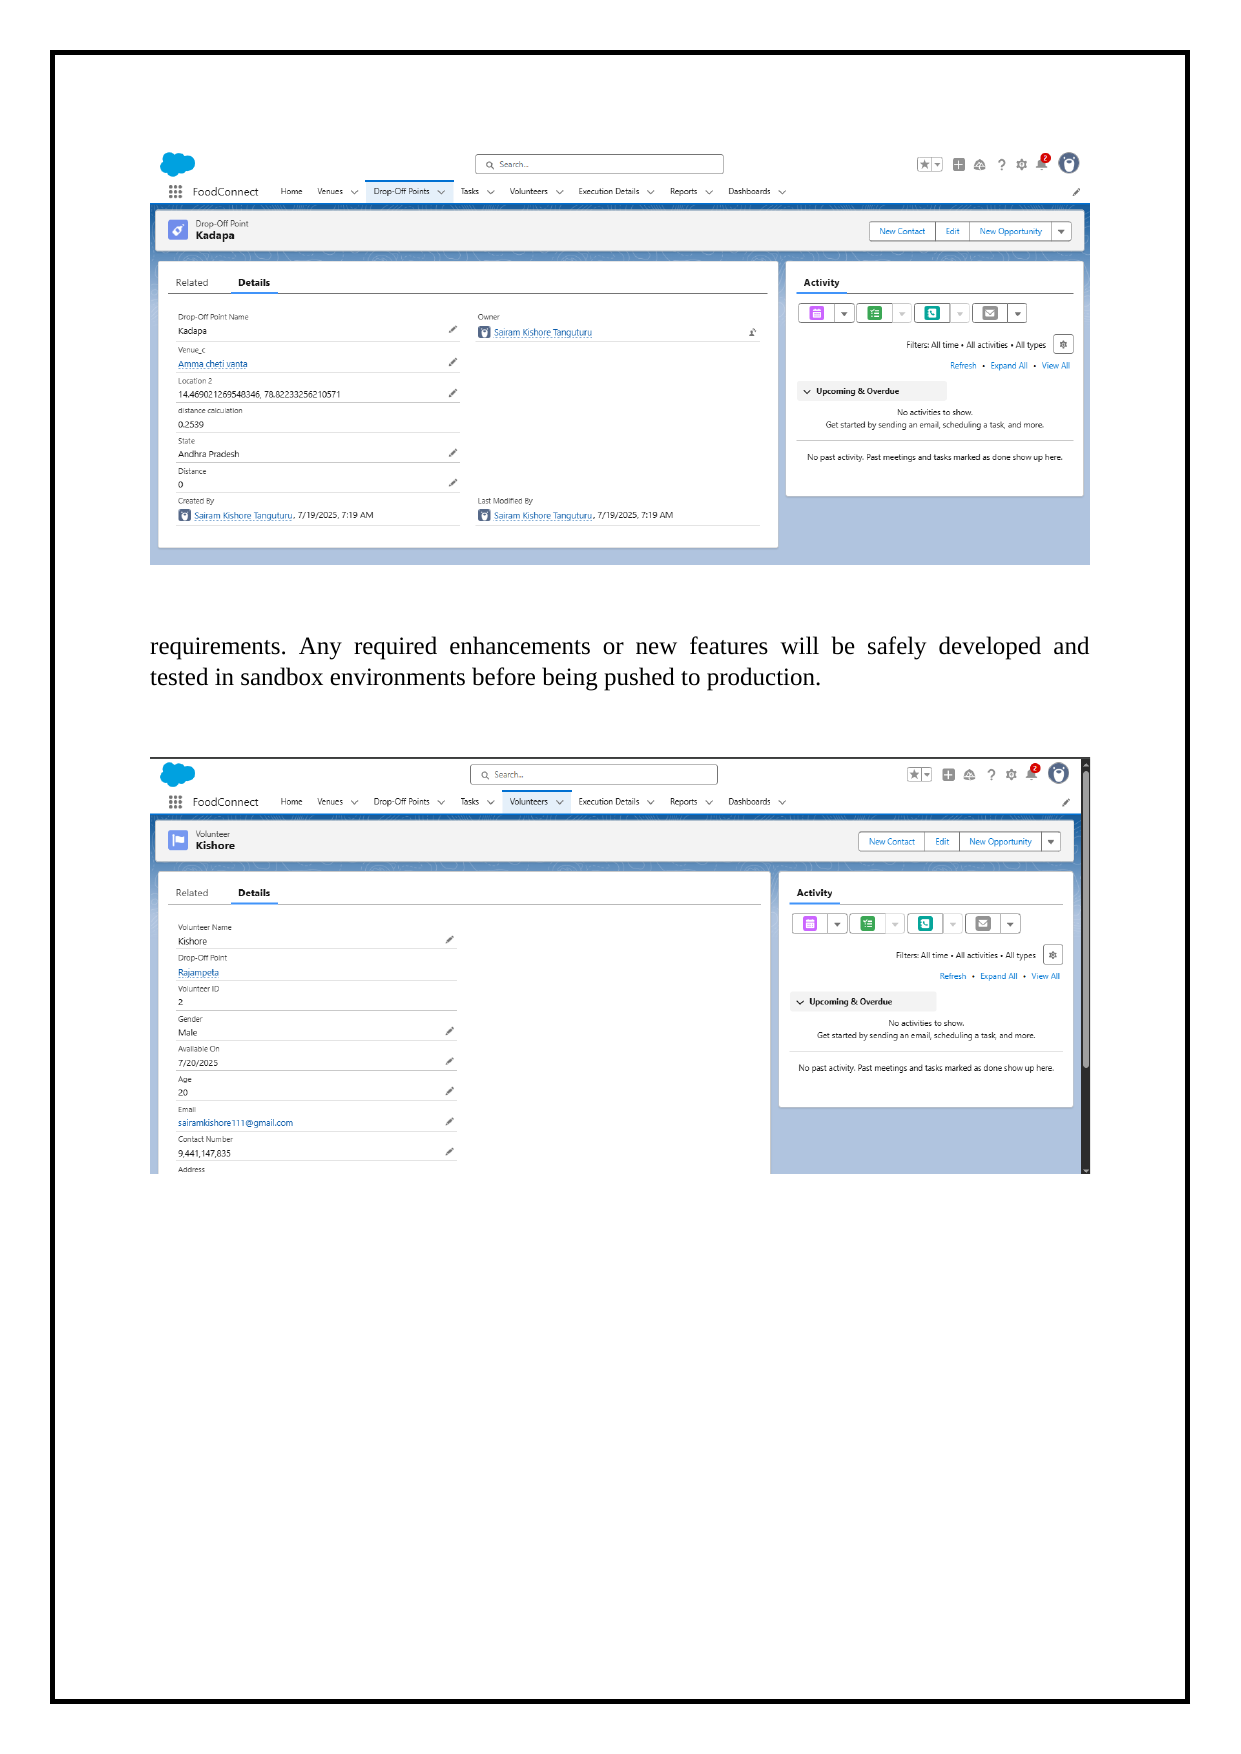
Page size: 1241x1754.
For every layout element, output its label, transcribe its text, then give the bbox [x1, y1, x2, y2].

picture [150, 150, 1090, 565]
text requirements. Any required enhancements or new features will be safely developed and tested in sandbox environments before being pushed to production. [150, 631, 1090, 691]
picture [150, 757, 1091, 1174]
